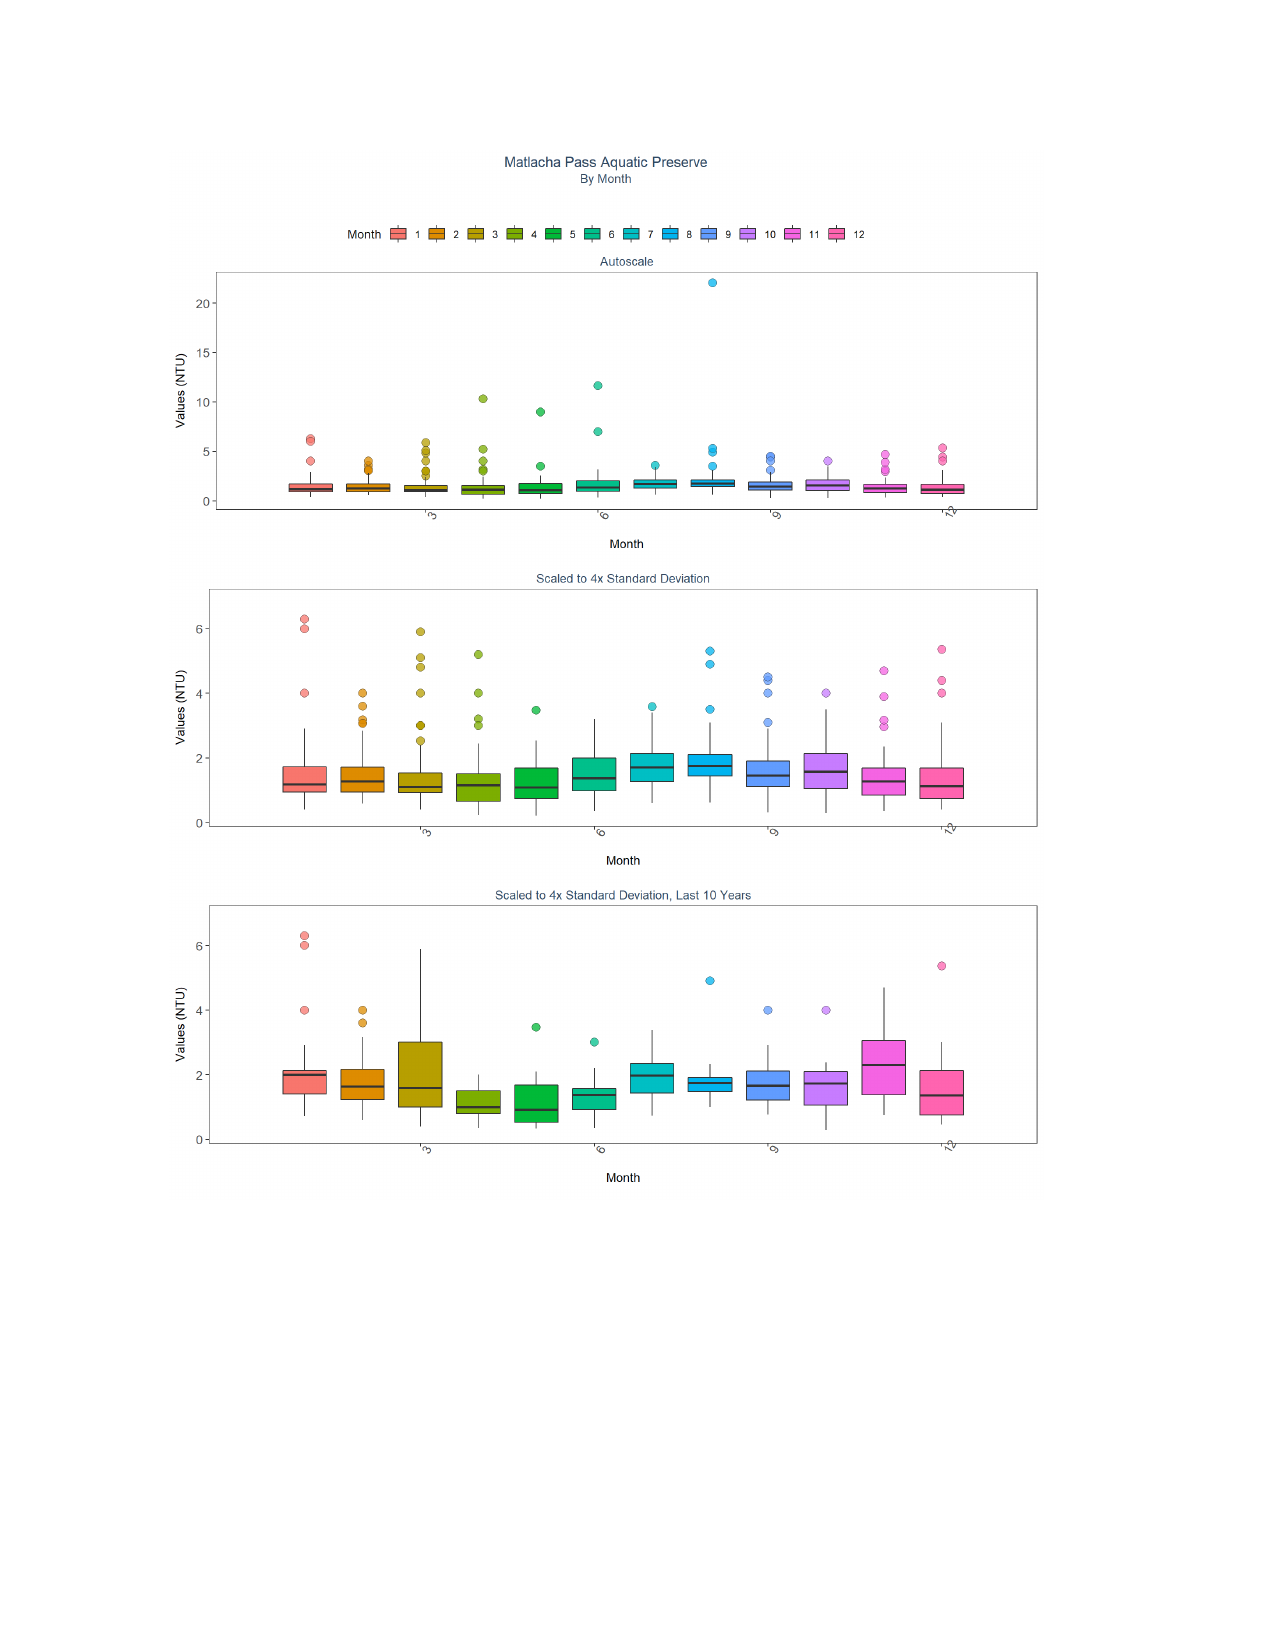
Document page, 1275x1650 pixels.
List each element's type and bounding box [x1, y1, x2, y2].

picture [168, 150, 1044, 1200]
